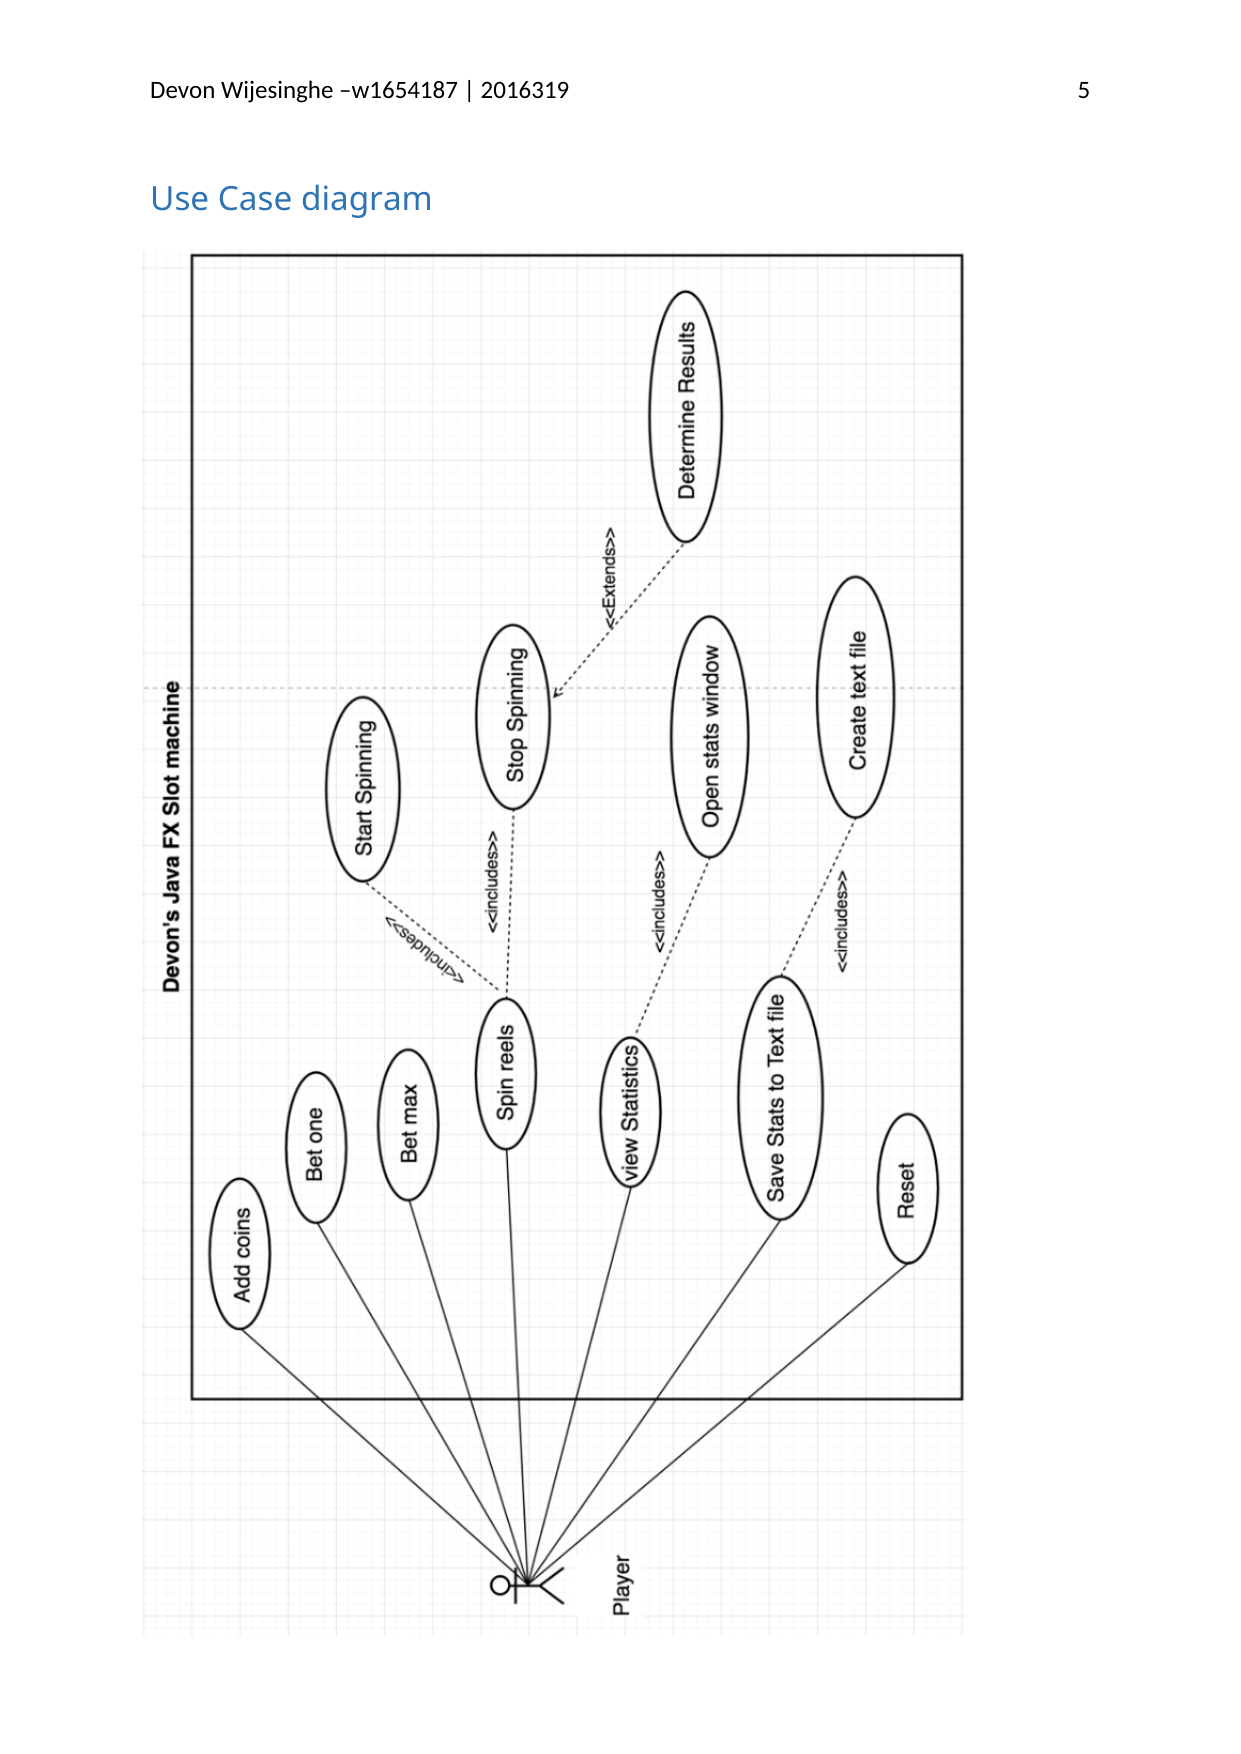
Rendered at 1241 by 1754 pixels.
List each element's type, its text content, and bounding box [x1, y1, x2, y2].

picture [141, 251, 965, 1635]
subtitle Use Case diagram [150, 175, 1090, 220]
